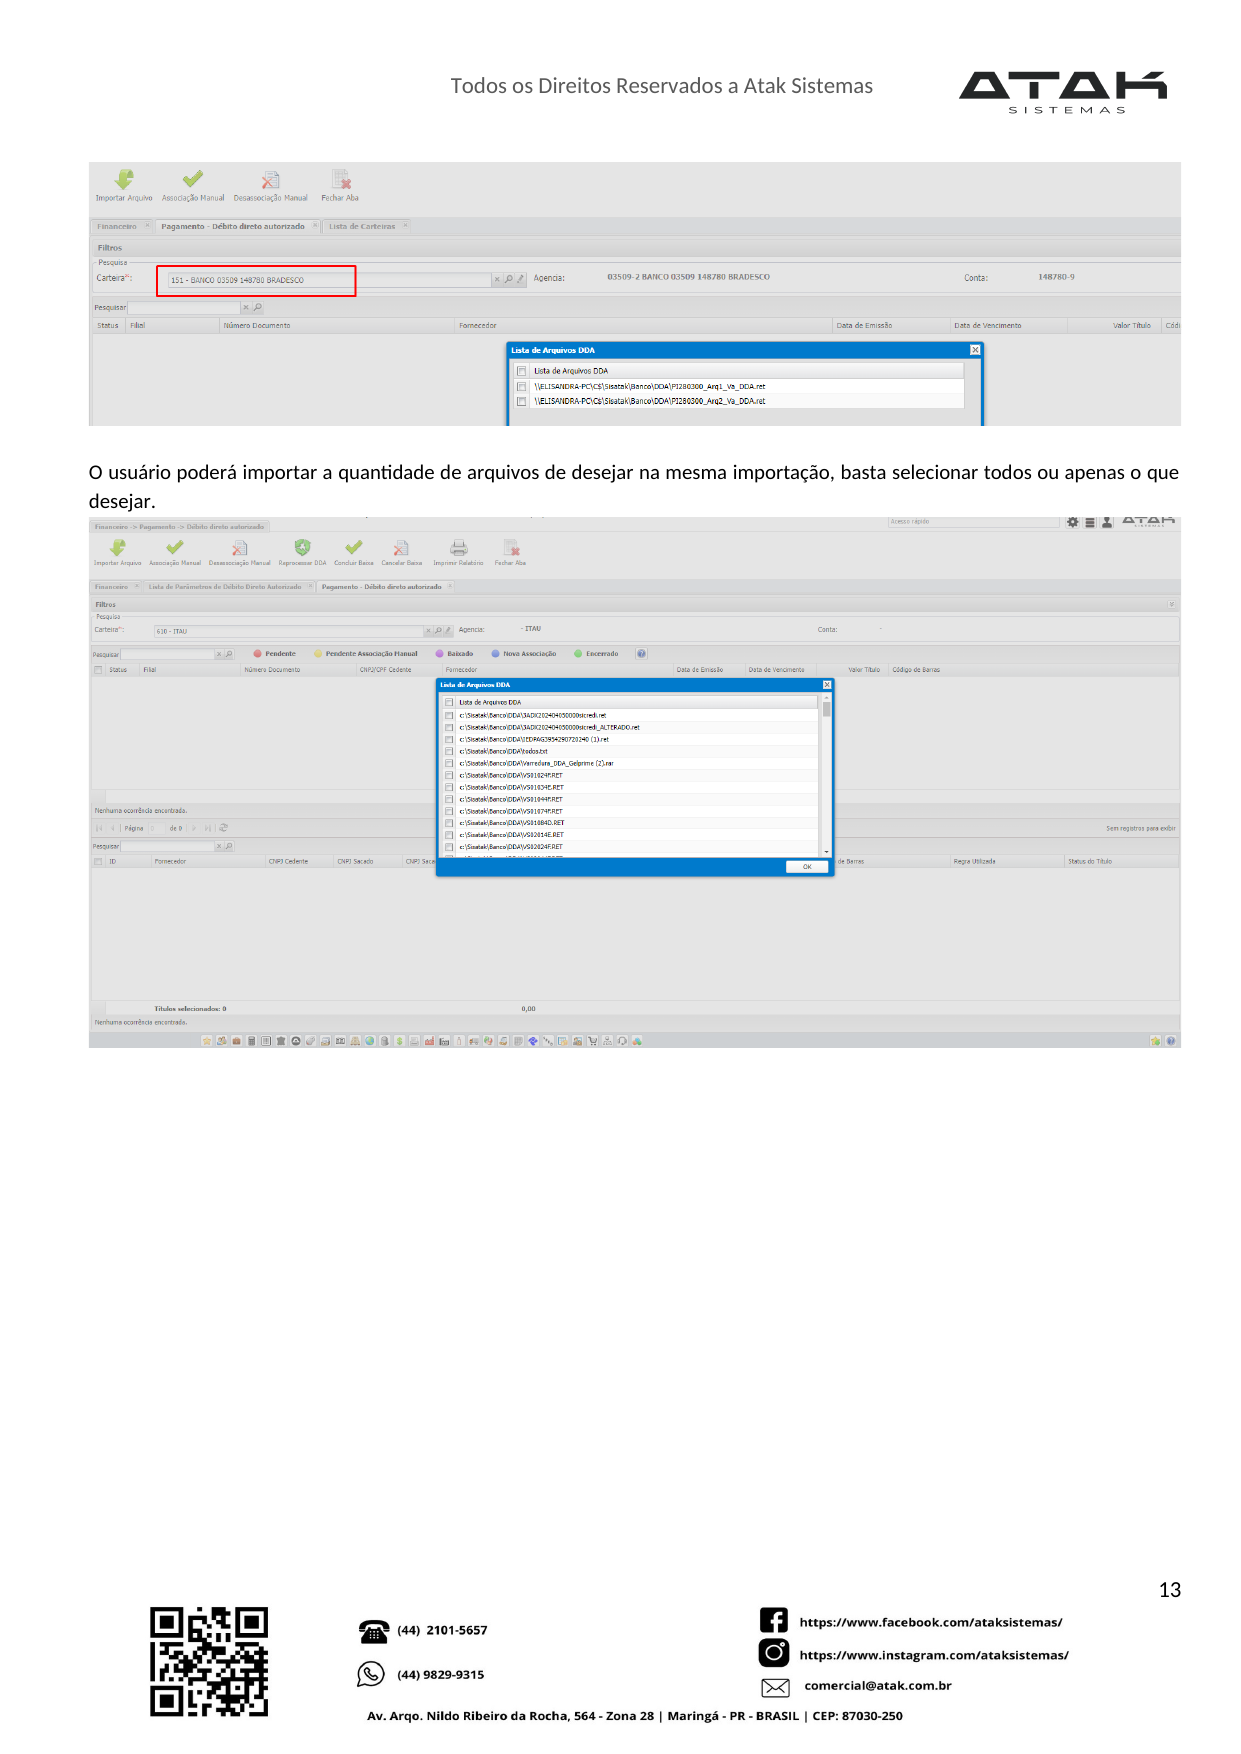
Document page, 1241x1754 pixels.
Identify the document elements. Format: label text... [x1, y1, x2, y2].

picture [951, 63, 1180, 121]
picture [88, 1603, 1182, 1725]
picture [88, 162, 1182, 426]
picture [88, 517, 1182, 1048]
text O usuário poderá importar a quantidade de arquivos de desejar na mesma importação, basta selecionar todos ou apenas o que desejar. [89, 459, 1181, 514]
